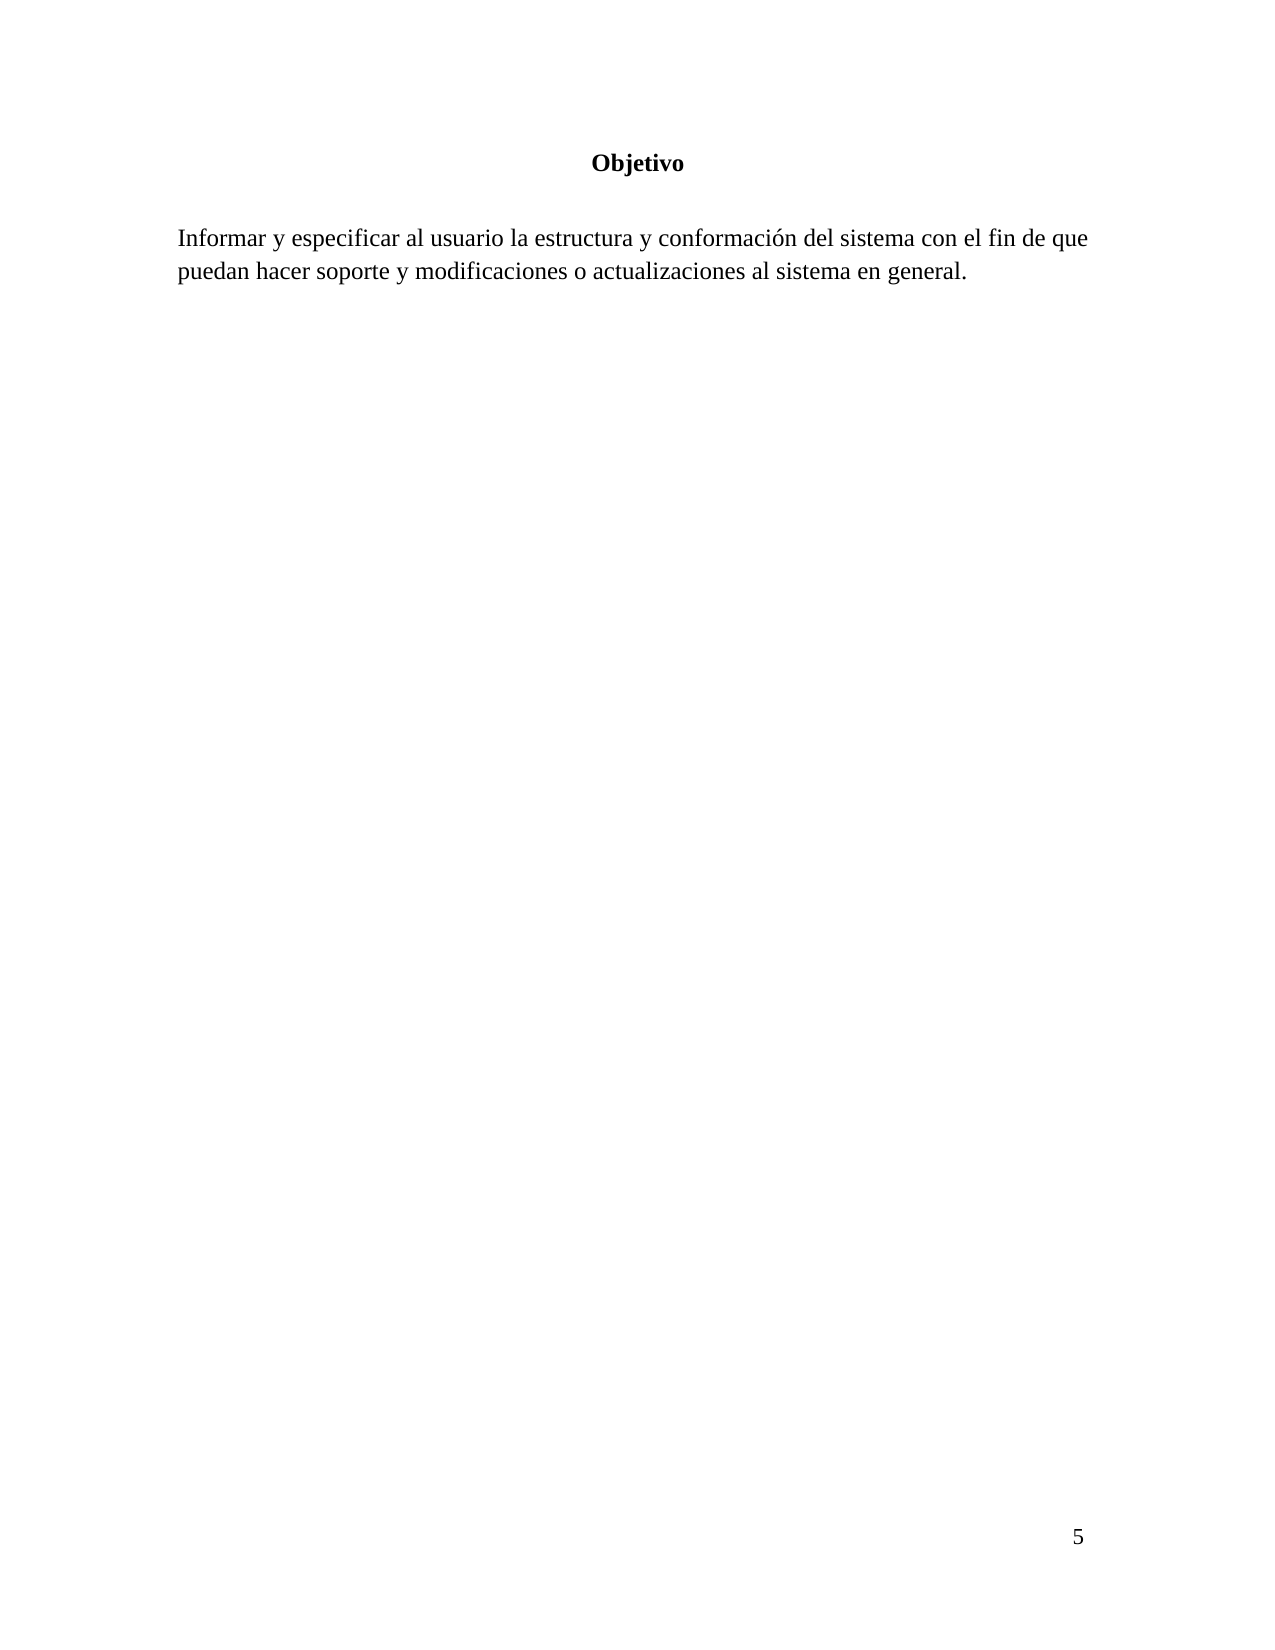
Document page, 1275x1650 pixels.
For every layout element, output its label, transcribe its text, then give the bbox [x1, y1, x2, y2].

text Informar y especificar al usuario la estructura y conformación del sistema con el fin de que puedan hacer soporte y modificaciones o actualizaciones al sistema en general. [177, 223, 1088, 285]
subtitle Objetivo [390, 148, 885, 176]
